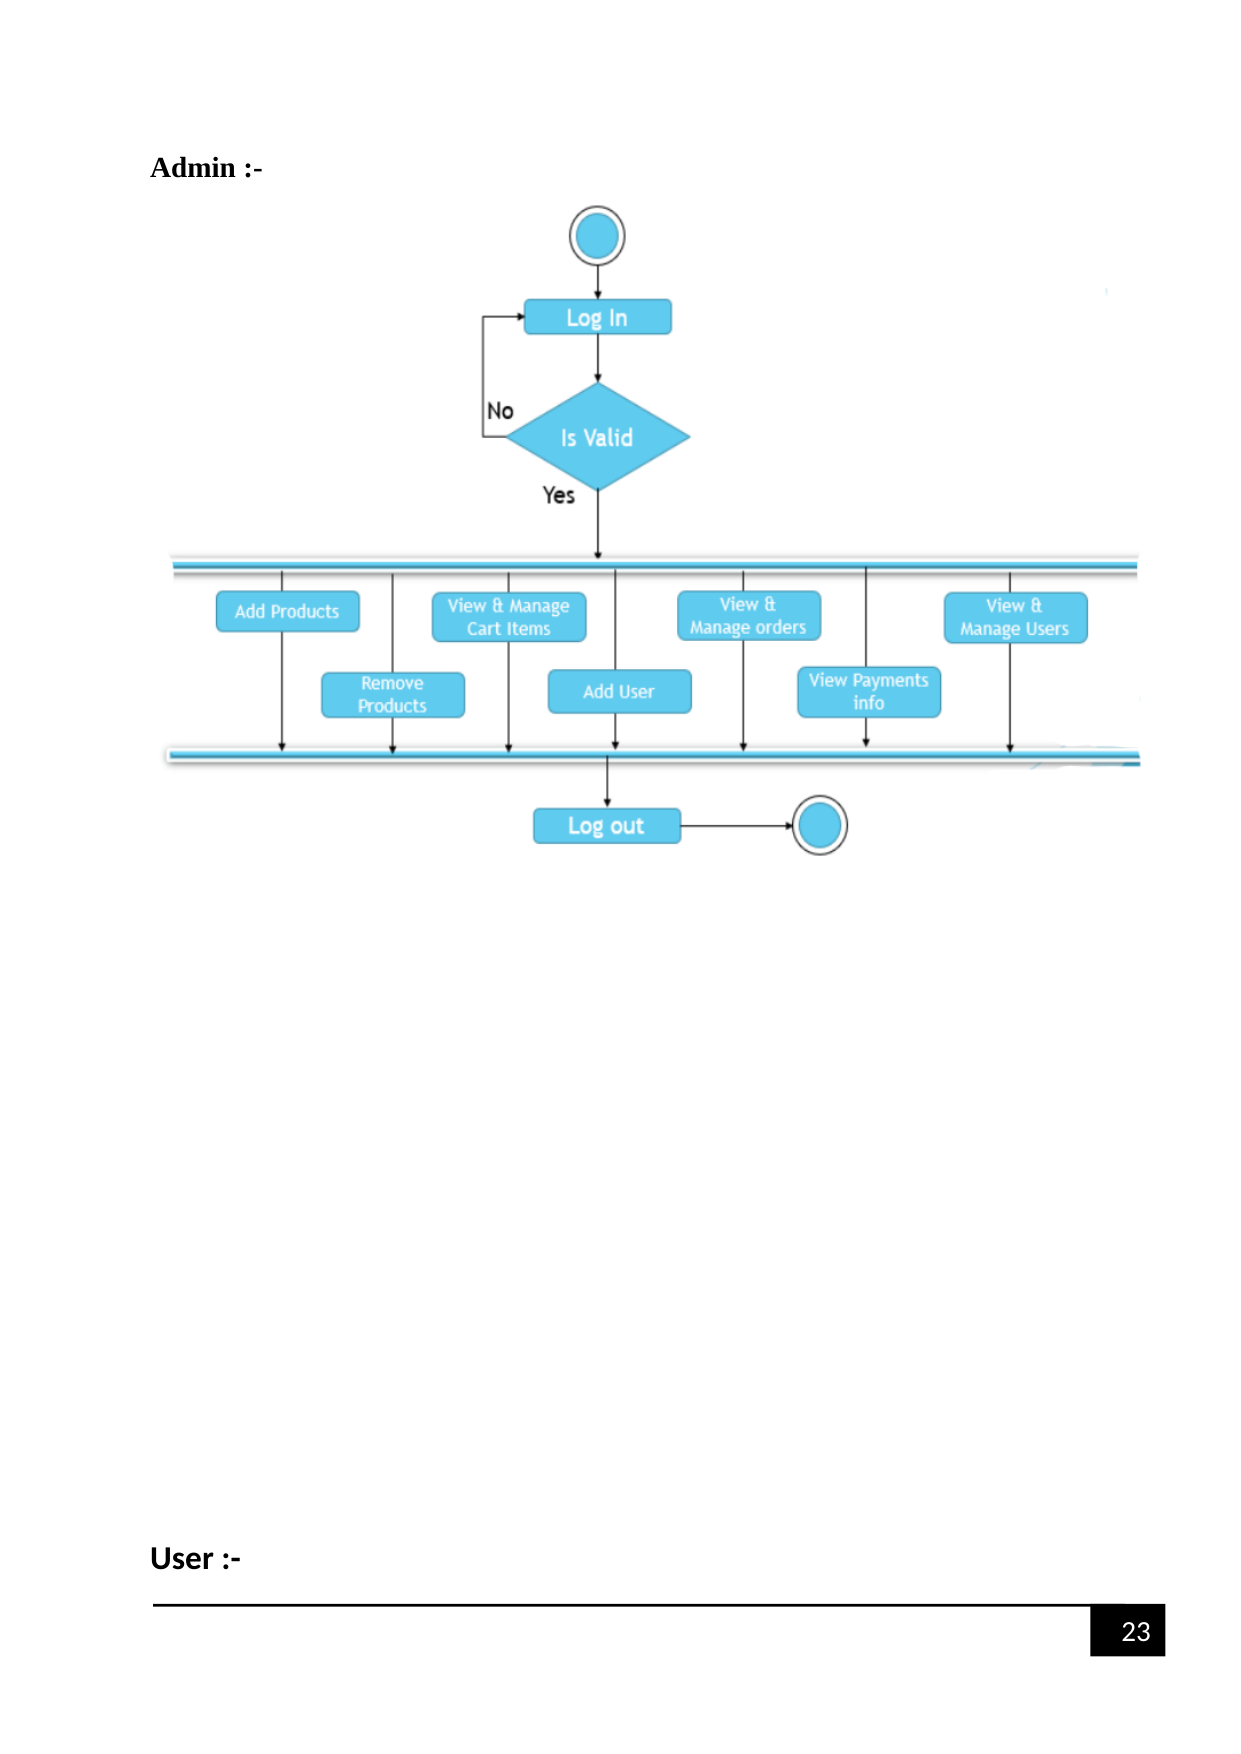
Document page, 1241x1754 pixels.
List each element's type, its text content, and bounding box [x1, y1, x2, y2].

text User :- [150, 1537, 1090, 1577]
text Admin :- [150, 150, 1090, 183]
picture [150, 202, 1161, 864]
